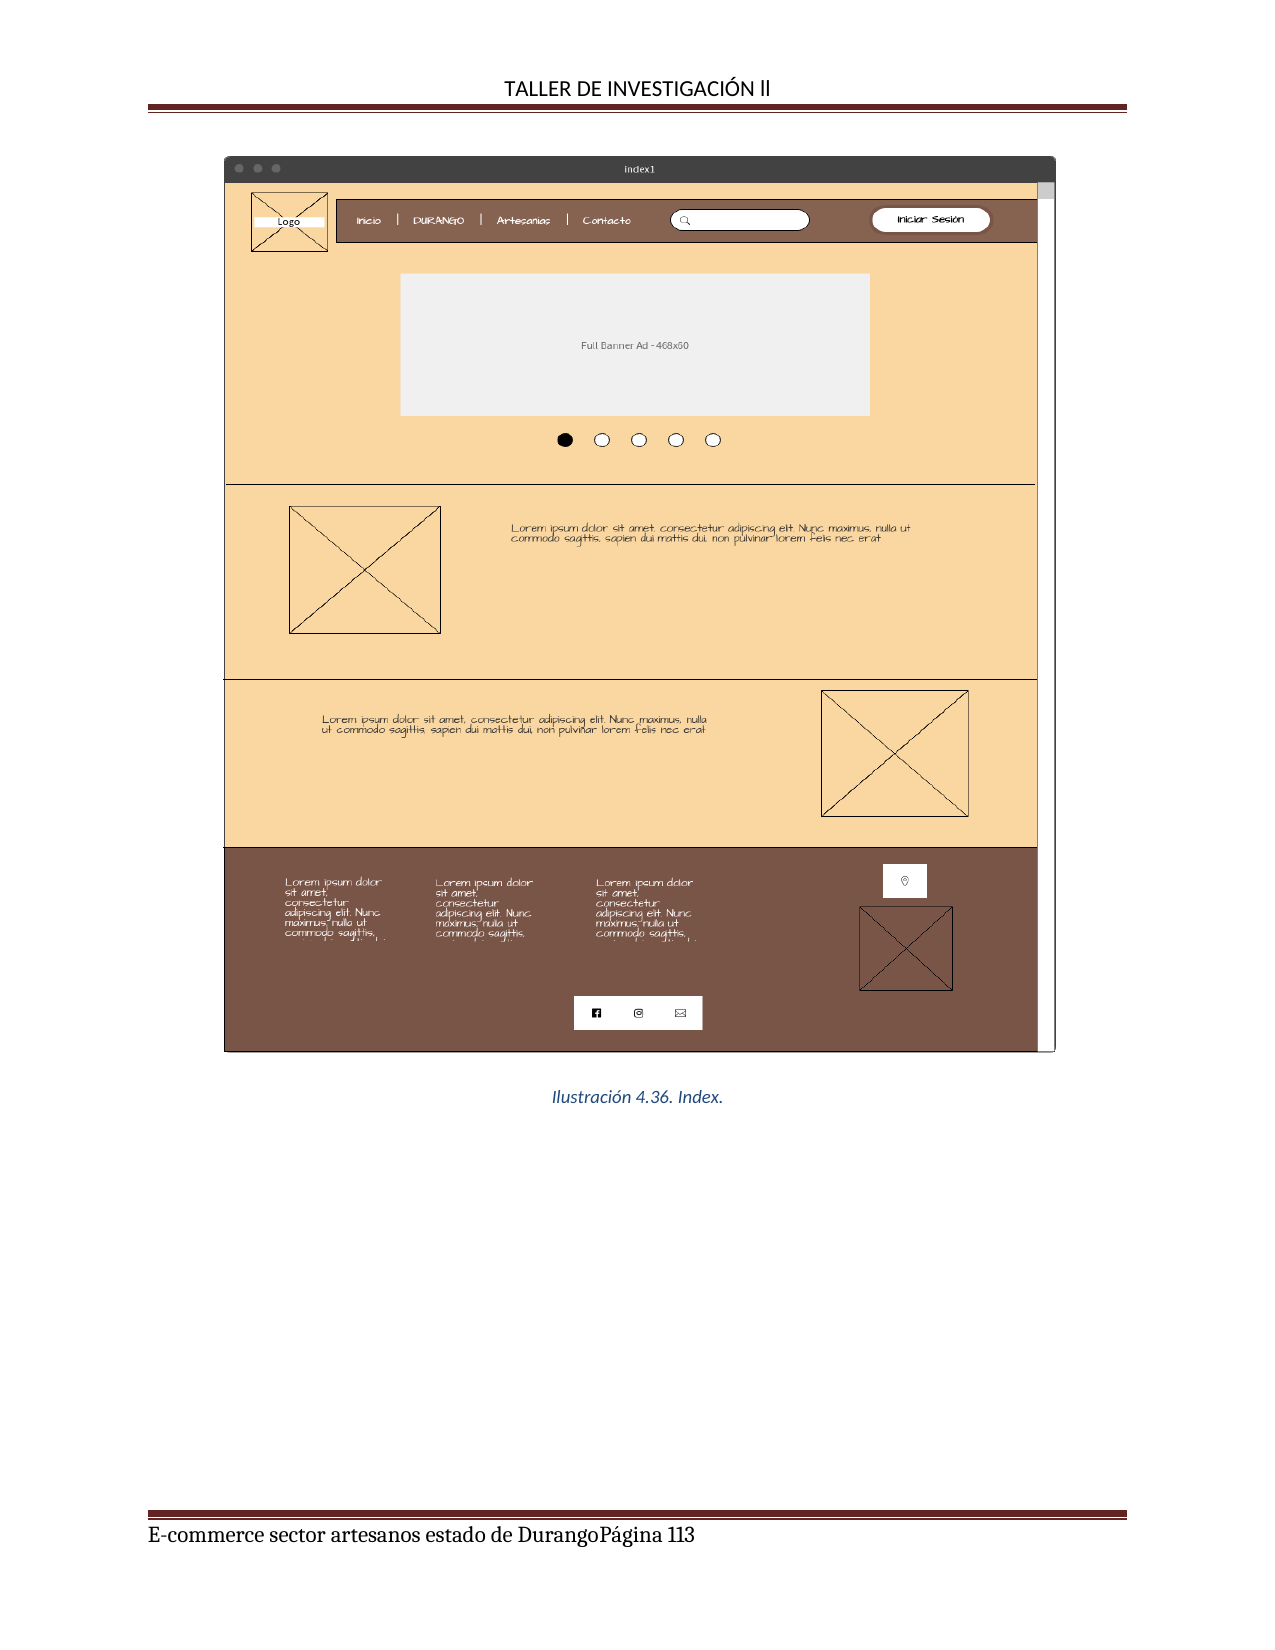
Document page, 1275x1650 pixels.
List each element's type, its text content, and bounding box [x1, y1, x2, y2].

picture [214, 147, 1061, 1061]
